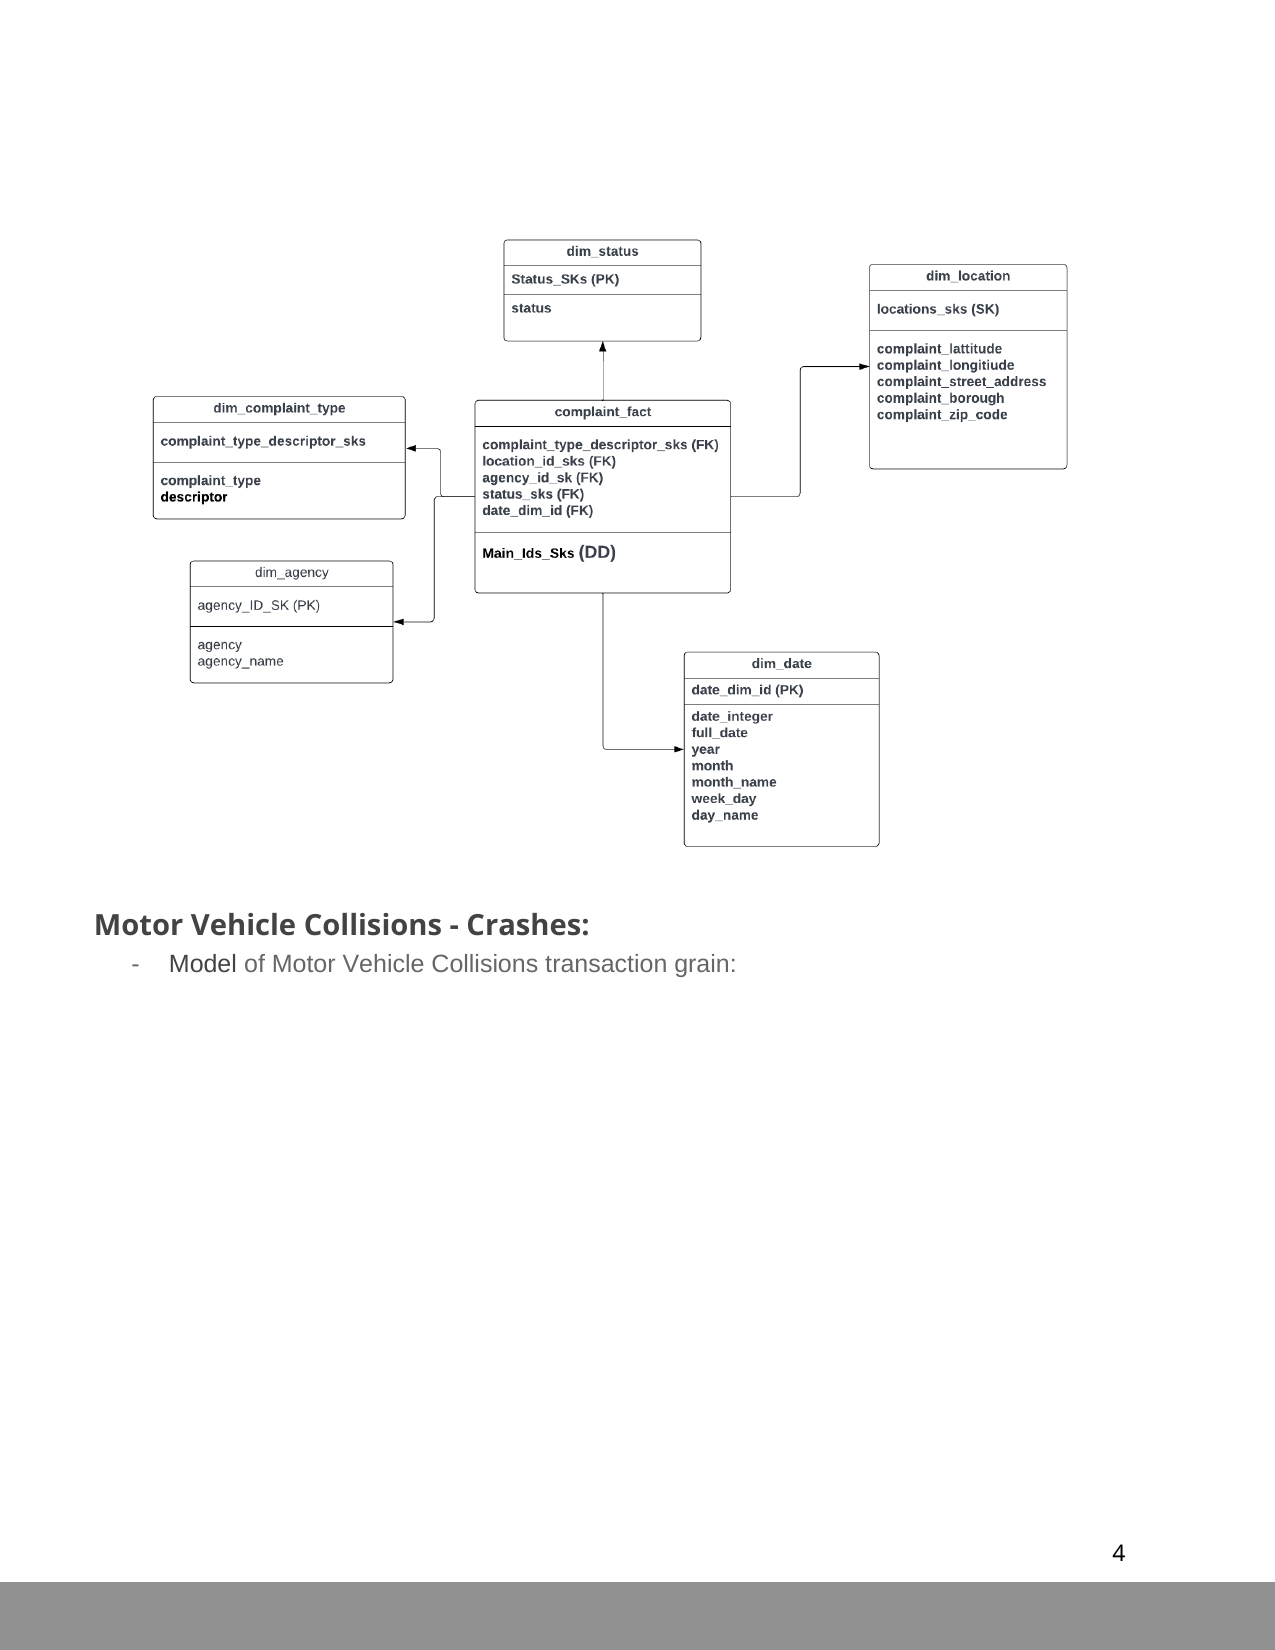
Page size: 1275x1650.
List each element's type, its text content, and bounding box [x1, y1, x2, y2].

picture [0, 1582, 1275, 1650]
subtitle Motor Vehicle Collisions - Crashes: [94, 904, 1125, 943]
picture [93, 195, 1125, 890]
list Model of Motor Vehicle Collisions transaction grain: [131, 949, 1125, 978]
